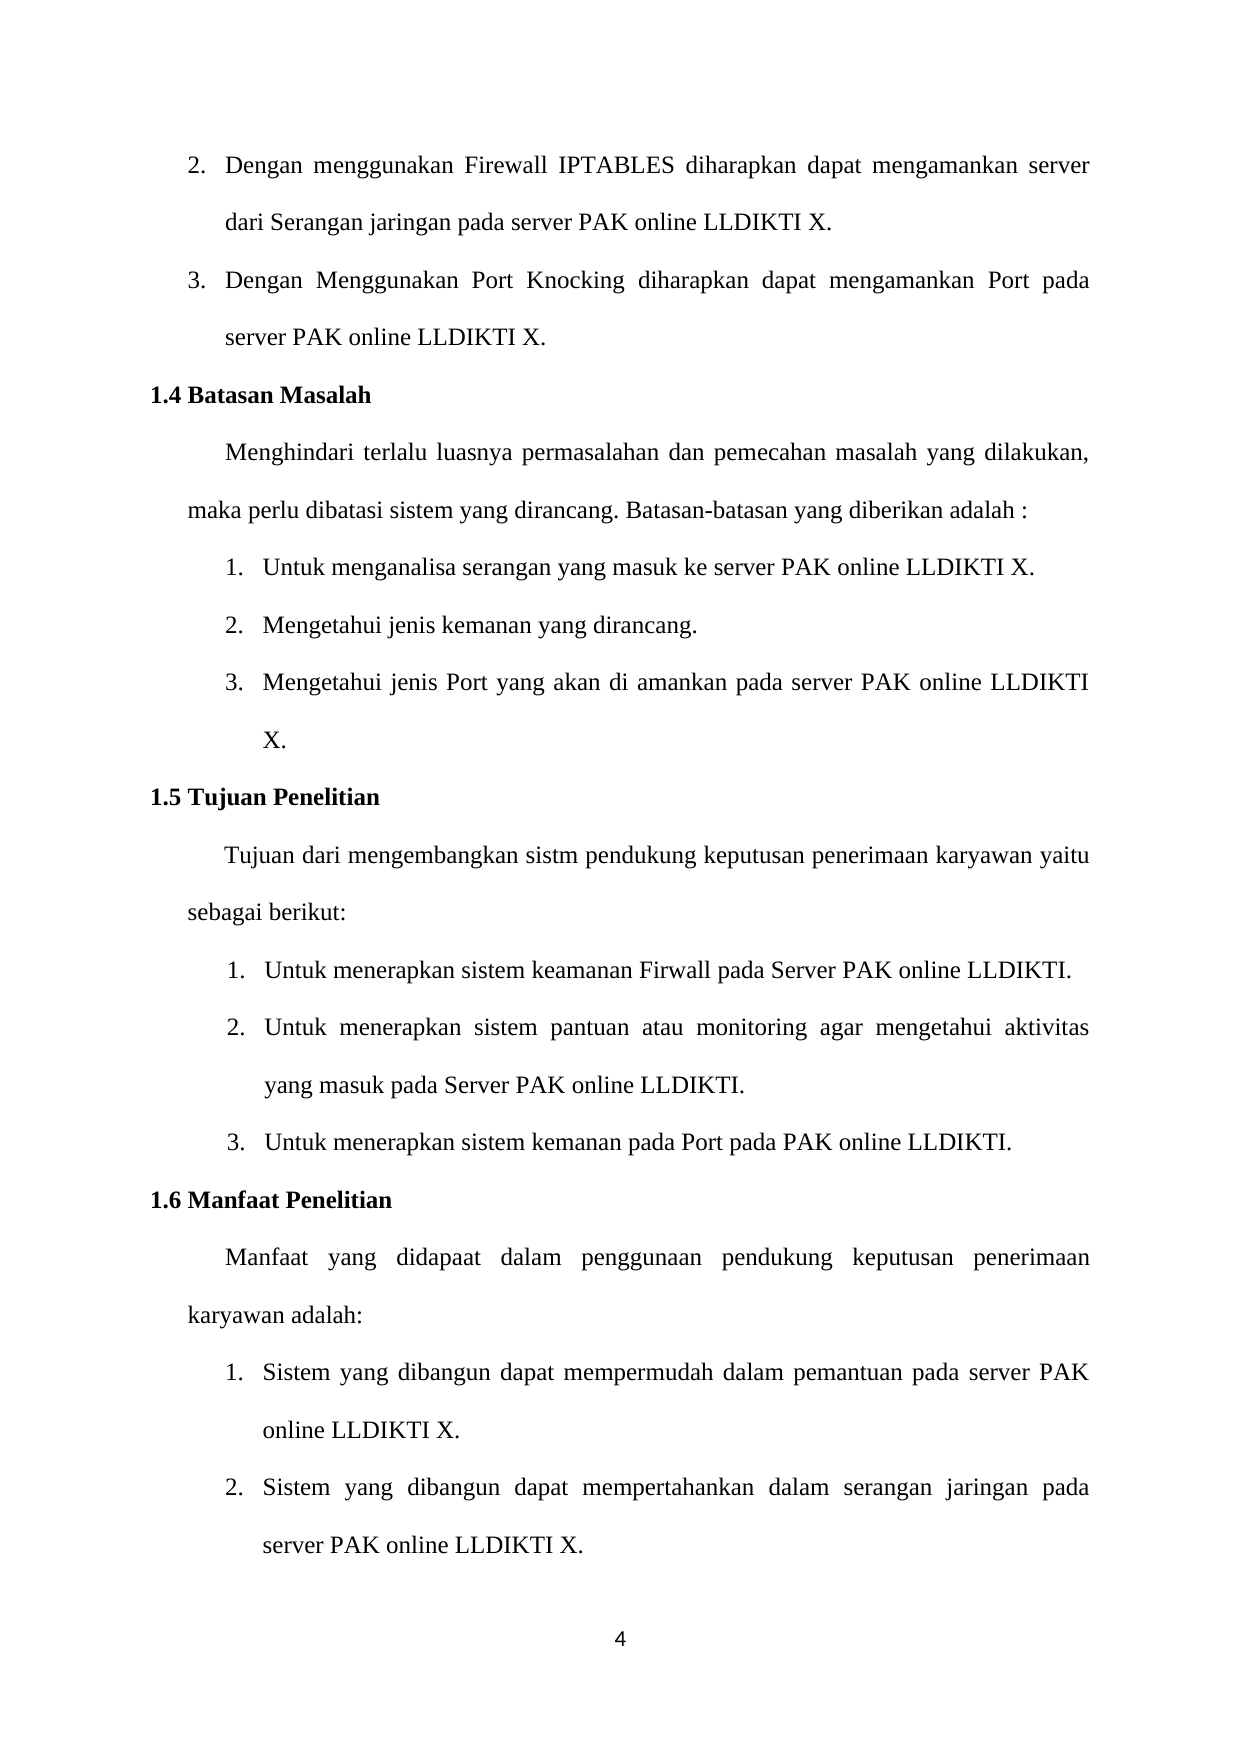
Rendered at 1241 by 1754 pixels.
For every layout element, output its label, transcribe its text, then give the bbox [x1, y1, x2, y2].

list Tujuan Penelitian [150, 782, 1090, 811]
list Dengan Menggunakan Port Knocking diharapkan dapat mengamankan Port pada server PAK online LLDIKTI X. [187, 265, 1090, 351]
list Sistem yang dibangun dapat mempermudah dalam pemantuan pada server PAK online LLDIKTI X. [225, 1357, 1090, 1444]
list Untuk menganalisa serangan yang masuk ke server PAK online LLDIKTI X. [225, 552, 1090, 581]
list Untuk menerapkan sistem kemanan pada Port pada PAK online LLDIKTI. [227, 1127, 1090, 1156]
list Dengan menggunakan Firewall IPTABLES diharapkan dapat mengamankan server dari Serangan jaringan pada server PAK online LLDIKTI X. [187, 150, 1090, 236]
list Batasan Masalah [150, 380, 1090, 409]
list Untuk menerapkan sistem keamanan Firwall pada Server PAK online LLDIKTI. [227, 955, 1090, 984]
list Mengetahui jenis kemanan yang dirancang. [225, 610, 1090, 639]
list Mengetahui jenis Port yang akan di amankan pada server PAK online LLDIKTI X. [225, 667, 1090, 754]
text Tujuan dari mengembangkan sistm pendukung keputusan penerimaan karyawan yaitu sebagai berikut: [187, 840, 1090, 926]
list Menghindari terlalu luasnya permasalahan dan pemecahan masalah yang dilakukan, maka perlu dibatasi sistem yang dirancang. Batasan-batasan yang diberikan adalah : [187, 437, 1090, 524]
list Untuk menerapkan sistem pantuan atau monitoring agar mengetahui aktivitas yang masuk pada Server PAK online LLDIKTI. [227, 1012, 1090, 1099]
list Sistem yang dibangun dapat mempertahankan dalam serangan jaringan pada server PAK online LLDIKTI X. [225, 1472, 1090, 1559]
list Manfaat Penelitian [150, 1185, 1090, 1214]
text Manfaat yang didapaat dalam penggunaan pendukung keputusan penerimaan karyawan adalah: [187, 1242, 1090, 1329]
